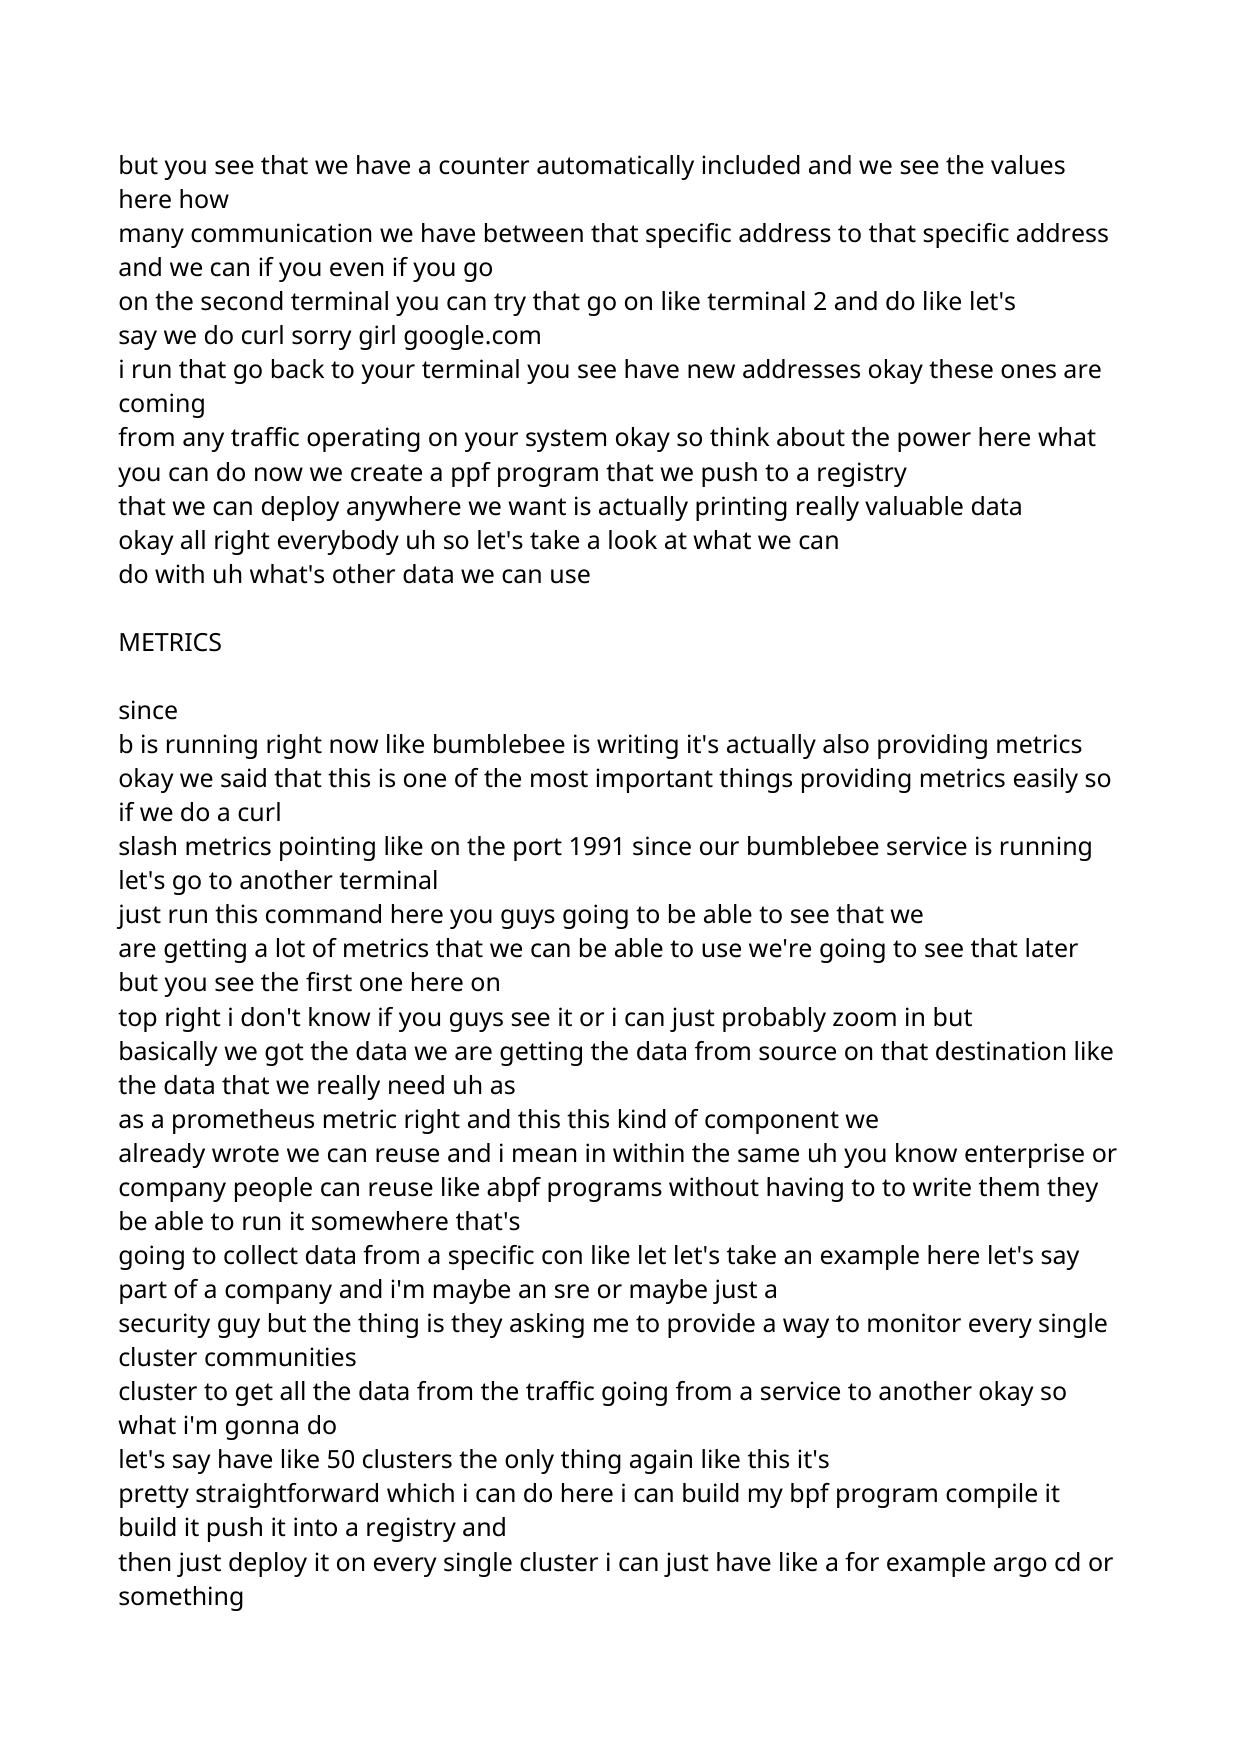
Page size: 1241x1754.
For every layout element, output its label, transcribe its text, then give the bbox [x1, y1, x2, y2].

text since [118, 693, 1122, 727]
text b is running right now like bumblebee is writing it's actually also providing metrics [118, 727, 1122, 761]
text METRICS [118, 624, 1122, 658]
text cluster to get all the data from the traffic going from a service to another okay so what i'm gonna do [118, 1374, 1122, 1442]
text slash metrics pointing like on the port 1991 since our bumblebee service is running let's go to another terminal [118, 829, 1122, 897]
text pretty straightforward which i can do here i can build my bpf program compile it build it push it into a registry and [118, 1476, 1122, 1544]
text then just deploy it on every single cluster i can just have like a for example argo cd or something [118, 1544, 1122, 1612]
text part of a company and i'm maybe an sre or maybe just a [118, 1272, 1122, 1306]
text security guy but the thing is they asking me to provide a way to monitor every single cluster communities [118, 1306, 1122, 1374]
text okay we said that this is one of the most important things providing metrics easily so if we do a curl [118, 761, 1122, 829]
text say we do curl sorry girl google.com [118, 318, 1122, 352]
text i run that go back to your terminal you see have new addresses okay these ones are coming [118, 352, 1122, 420]
text just run this command here you guys going to be able to see that we [118, 897, 1122, 931]
text on the second terminal you can try that go on like terminal 2 and do like let's [118, 284, 1122, 318]
text already wrote we can reuse and i mean in within the same uh you know enterprise or [118, 1135, 1122, 1169]
text from any traffic operating on your system okay so think about the power here what [118, 420, 1122, 454]
text top right i don't know if you guys see it or i can just probably zoom in but [118, 999, 1122, 1033]
text basically we got the data we are getting the data from source on that destination like the data that we really need uh as [118, 1033, 1122, 1101]
text okay all right everybody uh so let's take a look at what we can [118, 522, 1122, 556]
text are getting a lot of metrics that we can be able to use we're going to see that later but you see the first one here on [118, 931, 1122, 999]
text as a prometheus metric right and this this kind of component we [118, 1101, 1122, 1135]
text going to collect data from a specific con like let let's take an example here let's say [118, 1238, 1122, 1272]
text you can do now we create a ppf program that we push to a registry [118, 454, 1122, 488]
text let's say have like 50 clusters the only thing again like this it's [118, 1442, 1122, 1476]
text company people can reuse like abpf programs without having to to write them they be able to run it somewhere that's [118, 1169, 1122, 1238]
text that we can deploy anywhere we want is actually printing really valuable data [118, 488, 1122, 522]
text but you see that we have a counter automatically included and we see the values here how [118, 148, 1122, 216]
text do with uh what's other data we can use [118, 556, 1122, 590]
text many communication we have between that specific address to that specific address and we can if you even if you go [118, 216, 1122, 284]
